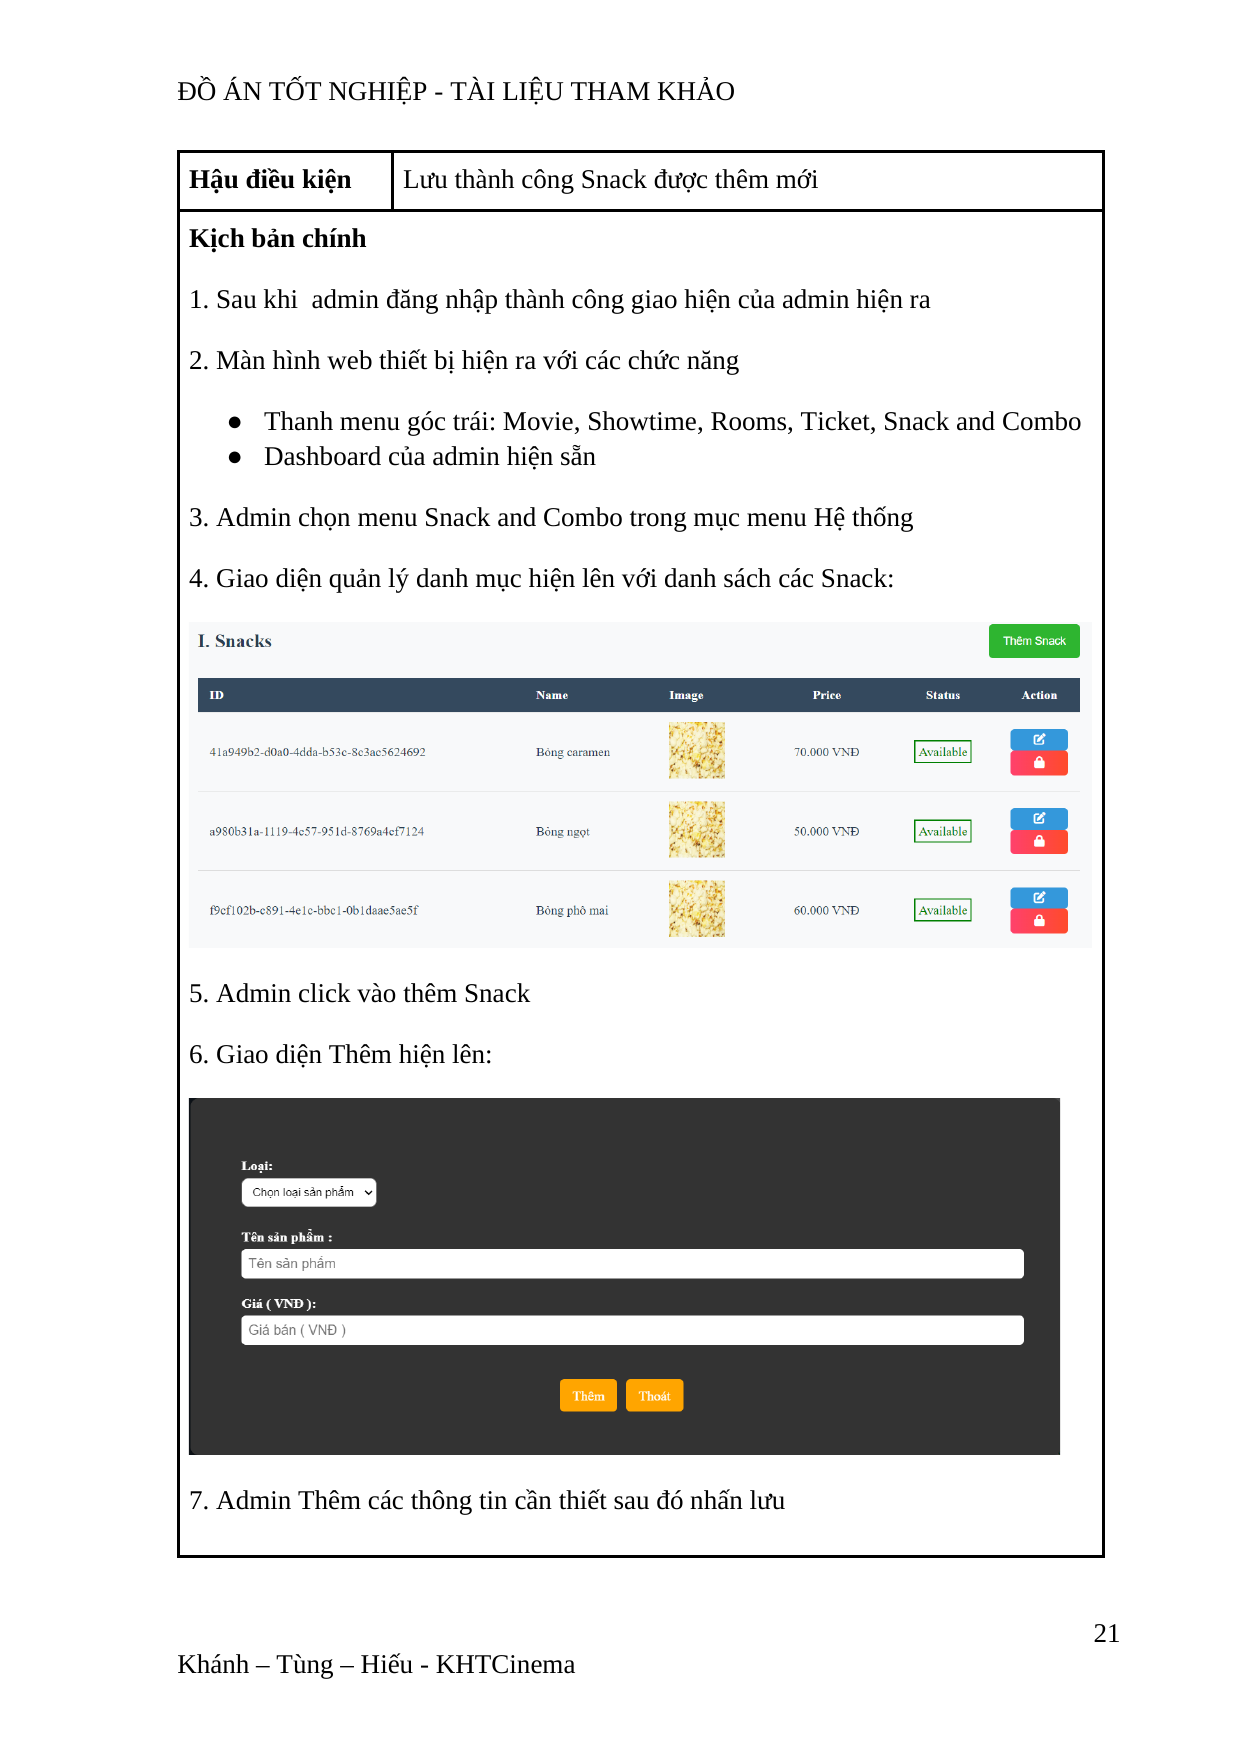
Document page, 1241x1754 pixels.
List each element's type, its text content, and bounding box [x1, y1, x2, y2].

table_cell Hậu điều kiện [180, 153, 391, 209]
picture [188, 1098, 1060, 1455]
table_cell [180, 212, 1102, 1555]
table_cell Lưu thành công Snack được thêm mới [394, 153, 1102, 209]
picture [188, 622, 1092, 948]
